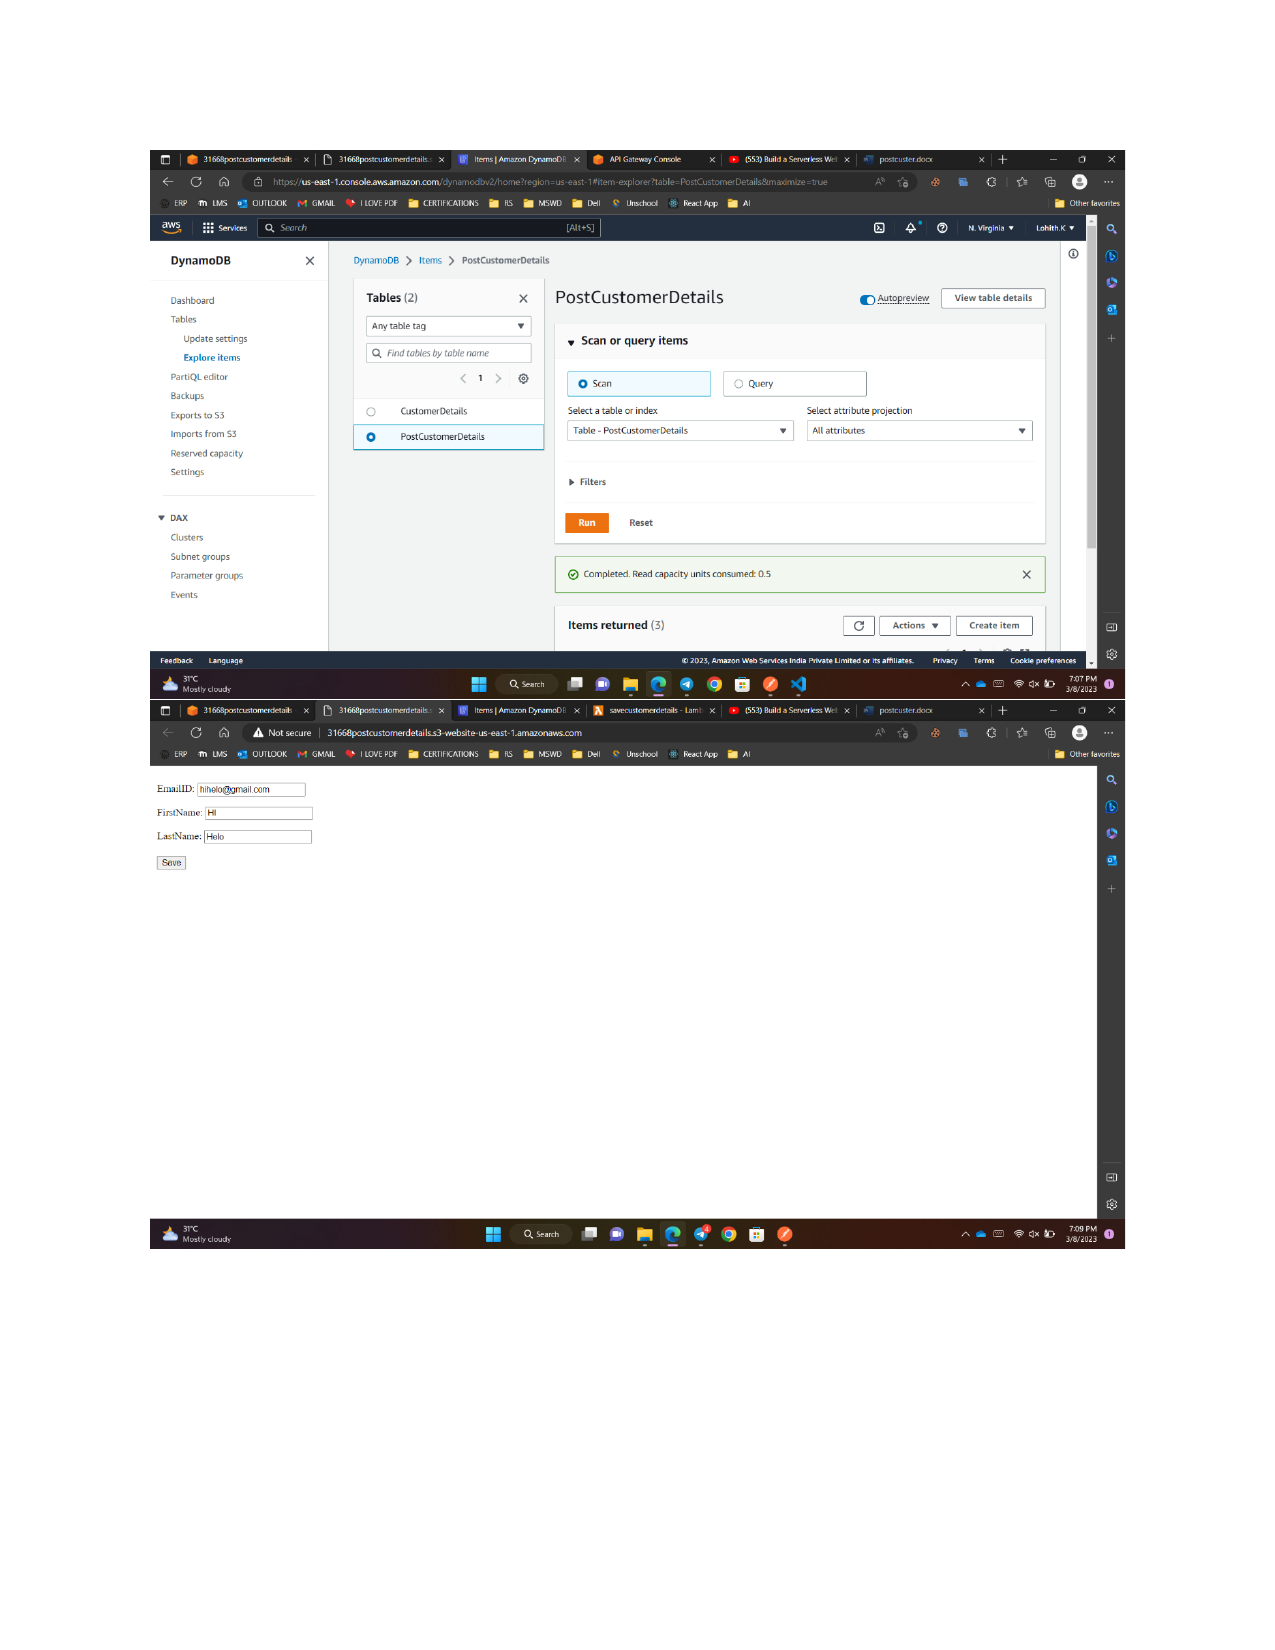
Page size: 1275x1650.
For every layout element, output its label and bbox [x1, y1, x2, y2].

picture [150, 700, 1125, 1249]
picture [150, 150, 1125, 699]
